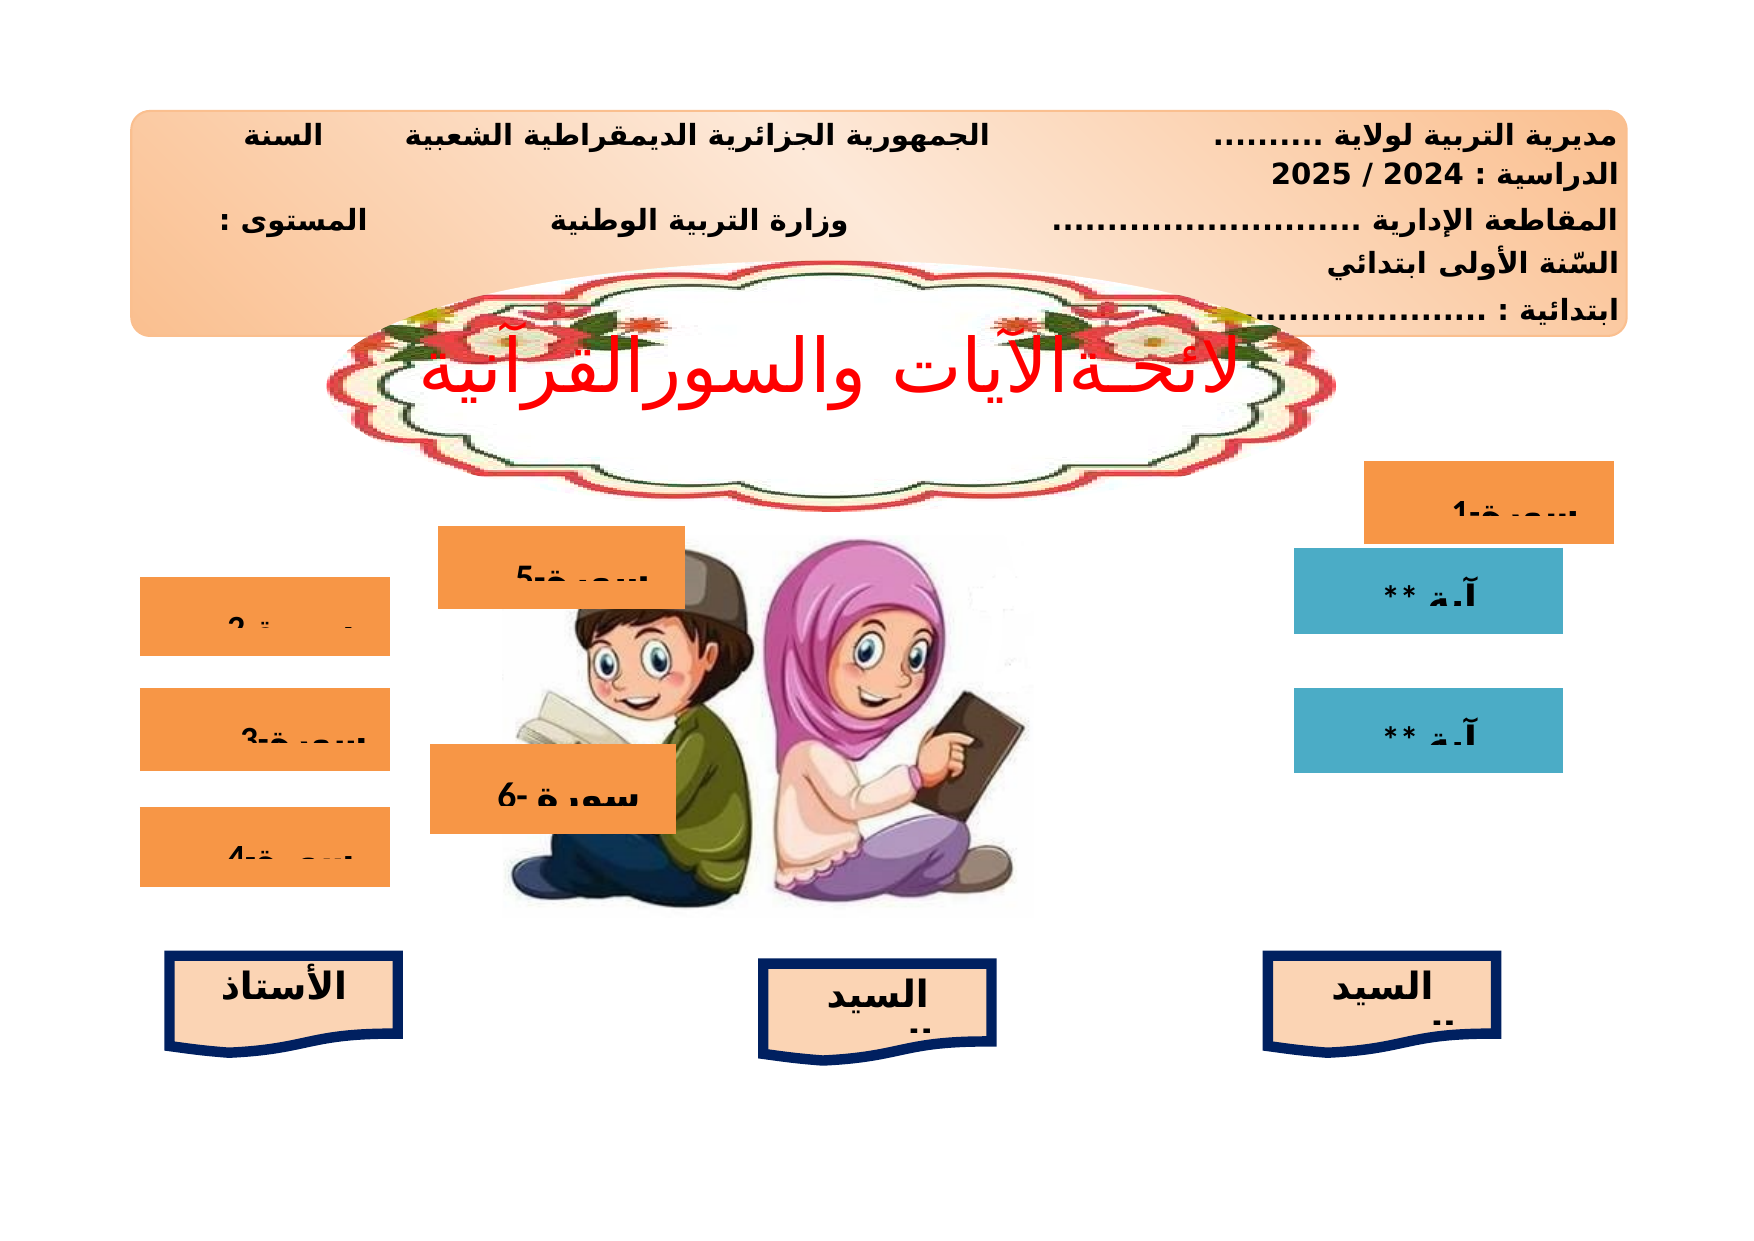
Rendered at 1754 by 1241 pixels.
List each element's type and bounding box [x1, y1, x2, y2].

picture [326, 260, 1337, 512]
picture [502, 535, 1034, 918]
